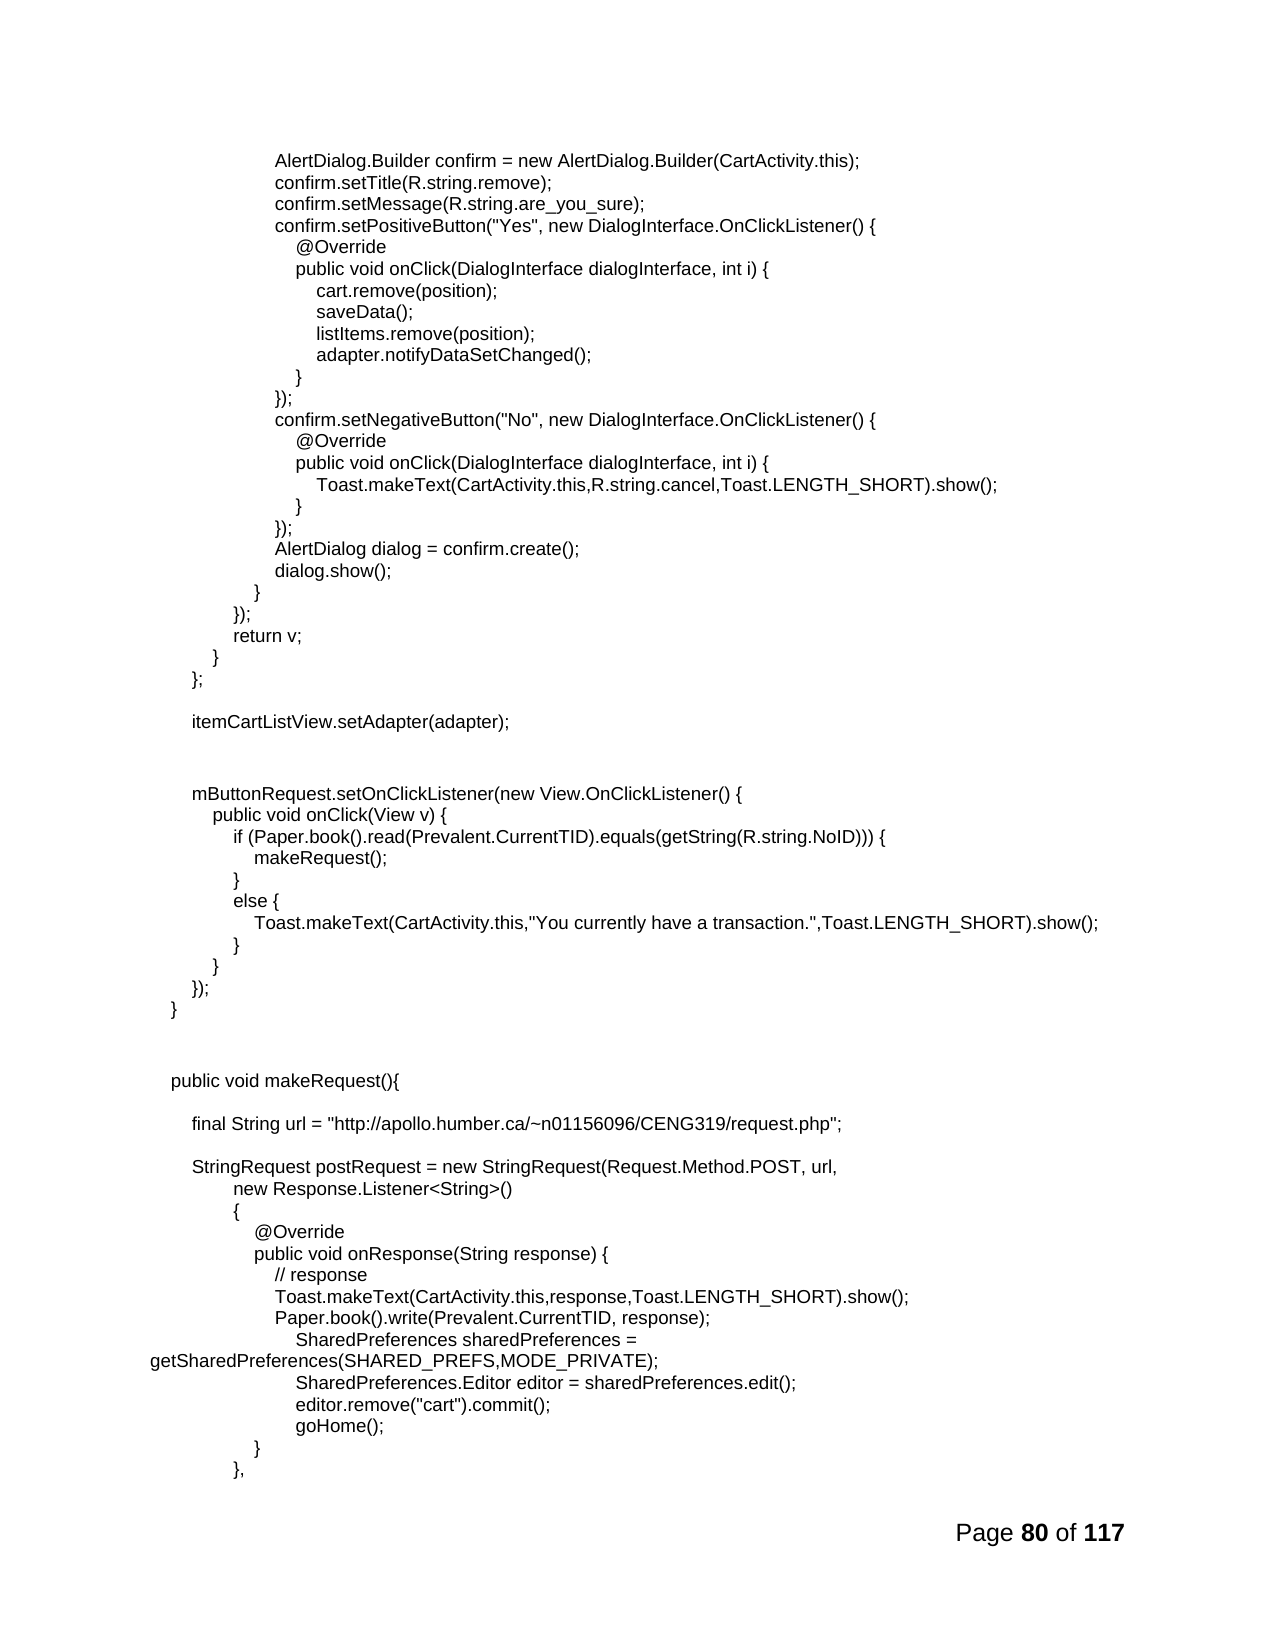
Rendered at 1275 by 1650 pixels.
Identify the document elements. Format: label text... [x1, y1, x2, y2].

text // response [150, 1264, 1125, 1286]
text }); [150, 387, 1125, 409]
text SharedPreferences.Editor editor = sharedPreferences.edit(); [150, 1372, 1125, 1393]
text listItems.remove(position); [150, 322, 1125, 344]
text final String url = "http://apollo.humber.ca/~n01156096/CENG319/request.php"; [150, 1113, 1125, 1135]
text mButtonRequest.setOnClickListener(new View.OnClickListener() { [150, 782, 1125, 804]
text @Override [150, 236, 1125, 258]
text } [150, 933, 1125, 955]
text return v; [150, 624, 1125, 646]
text dialog.show(); [150, 560, 1125, 581]
text } [150, 1437, 1125, 1458]
text }); [150, 517, 1125, 538]
text adapter.notifyDataSetChanged(); [150, 344, 1125, 366]
text } [150, 366, 1125, 387]
text public void makeRequest(){ [150, 1070, 1125, 1092]
text itemCartListView.setAdapter(adapter); [150, 711, 1125, 732]
text public void onResponse(String response) { [150, 1242, 1125, 1264]
text AlertDialog.Builder confirm = new AlertDialog.Builder(CartActivity.this); [150, 150, 1125, 172]
text Toast.makeText(CartActivity.this,response,Toast.LENGTH_SHORT).show(); [150, 1286, 1125, 1307]
text cart.remove(position); [150, 279, 1125, 301]
text } [150, 998, 1125, 1020]
text }; [150, 667, 1125, 689]
text AlertDialog dialog = confirm.create(); [150, 538, 1125, 560]
text confirm.setMessage(R.string.are_you_sure); [150, 193, 1125, 215]
text Toast.makeText(CartActivity.this,R.string.cancel,Toast.LENGTH_SHORT).show(); [150, 473, 1125, 495]
text makeRequest(); [150, 847, 1125, 869]
text confirm.setTitle(R.string.remove); [150, 172, 1125, 193]
text } [150, 646, 1125, 667]
text }, [150, 1458, 1125, 1480]
text } [150, 495, 1125, 517]
text { [150, 1199, 1125, 1221]
text editor.remove("cart").commit(); [150, 1393, 1125, 1415]
text else { [150, 890, 1125, 912]
text }); [150, 603, 1125, 624]
text public void onClick(DialogInterface dialogInterface, int i) { [150, 452, 1125, 473]
text public void onClick(DialogInterface dialogInterface, int i) { [150, 258, 1125, 279]
text SharedPreferences sharedPreferences = getSharedPreferences(SHARED_PREFS,MODE_PRIVATE); [150, 1329, 1125, 1372]
text new Response.Listener<String>() [150, 1178, 1125, 1199]
text Paper.book().write(Prevalent.CurrentTID, response); [150, 1307, 1125, 1329]
text } [150, 869, 1125, 890]
text }); [150, 977, 1125, 998]
text saveData(); [150, 301, 1125, 322]
text StringRequest postRequest = new StringRequest(Request.Method.POST, url, [150, 1156, 1125, 1178]
text if (Paper.book().read(Prevalent.CurrentTID).equals(getString(R.string.NoID))) { [150, 826, 1125, 847]
text public void onClick(View v) { [150, 804, 1125, 826]
text @Override [150, 1221, 1125, 1242]
text confirm.setPositiveButton("Yes", new DialogInterface.OnClickListener() { [150, 215, 1125, 236]
text } [150, 955, 1125, 977]
text } [150, 581, 1125, 603]
text @Override [150, 430, 1125, 452]
text goHome(); [150, 1415, 1125, 1437]
text confirm.setNegativeButton("No", new DialogInterface.OnClickListener() { [150, 409, 1125, 430]
text Toast.makeText(CartActivity.this,"You currently have a transaction.",Toast.LENGTH_SHORT).show(); [150, 912, 1125, 933]
